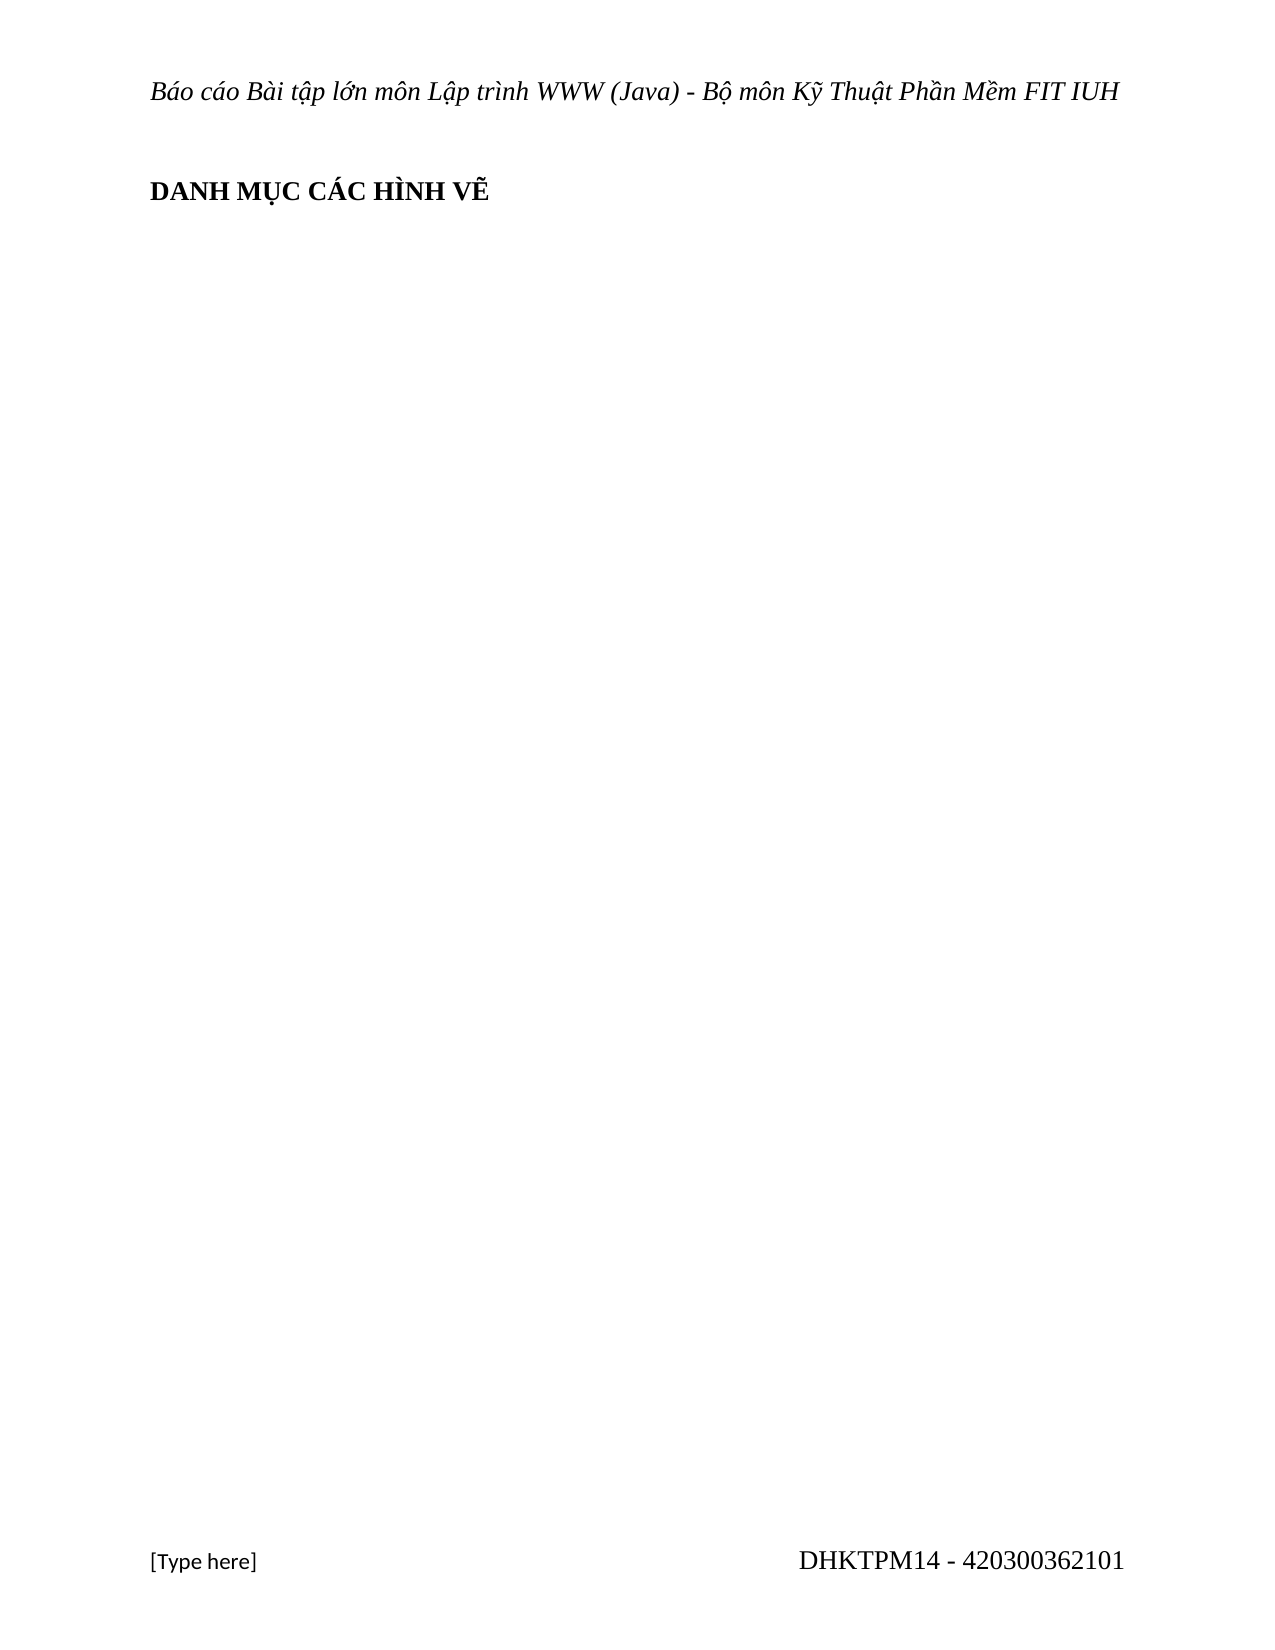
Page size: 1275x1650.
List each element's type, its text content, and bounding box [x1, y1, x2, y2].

subtitle DANH MỤC CÁC HÌNH VẼ [150, 175, 1125, 206]
